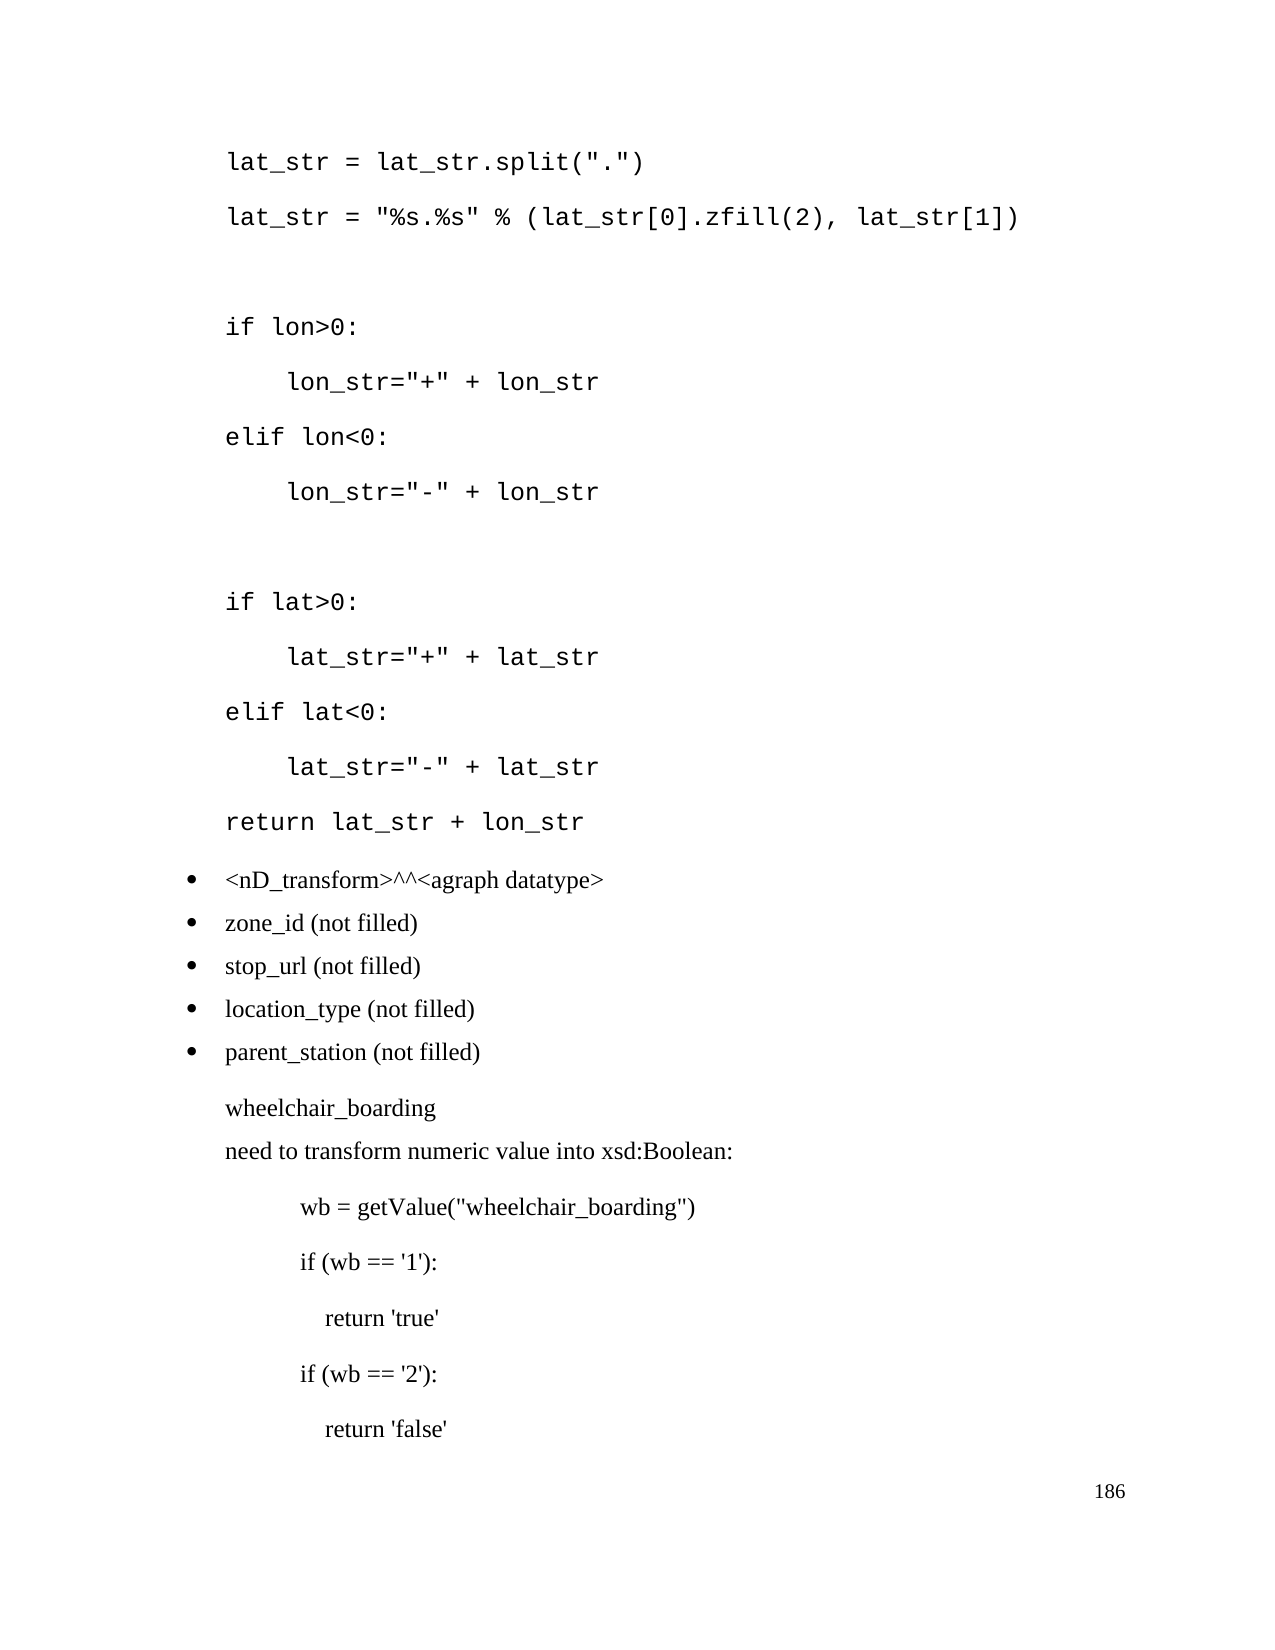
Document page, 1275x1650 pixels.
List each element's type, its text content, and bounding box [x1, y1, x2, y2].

text lat_str="+" + lat_str [225, 645, 1125, 673]
text if (wb == '1'): [300, 1247, 1125, 1276]
text lat_str = lat_str.split(".") [225, 150, 1125, 178]
text wheelchair_boarding need to transform numeric value into xsd:Boolean: [225, 1093, 1125, 1165]
list <nD_transform>^^<agraph datatype> [187, 865, 1125, 894]
list stop_url (not filled) [187, 951, 1125, 980]
list zone_id (not filled) [187, 908, 1125, 937]
text if (wb == '2'): [300, 1359, 1125, 1387]
text lat_str = "%s.%s" % (lat_str[0].zfill(2), lat_str[1]) [225, 205, 1125, 233]
text if lon>0: [225, 315, 1125, 343]
text return 'false' [300, 1414, 1125, 1443]
list location_type (not filled) [187, 994, 1125, 1023]
text lon_str="-" + lon_str [225, 480, 1125, 508]
text lat_str="-" + lat_str [225, 755, 1125, 783]
text elif lon<0: [225, 425, 1125, 453]
list parent_station (not filled) [187, 1037, 1125, 1066]
text lon_str="+" + lon_str [225, 370, 1125, 398]
text wb = getValue("wheelchair_boarding") [300, 1192, 1125, 1221]
text return lat_str + lon_str [225, 810, 1125, 838]
text return 'true' [300, 1303, 1125, 1332]
text elif lat<0: [225, 700, 1125, 728]
text if lat>0: [225, 590, 1125, 618]
